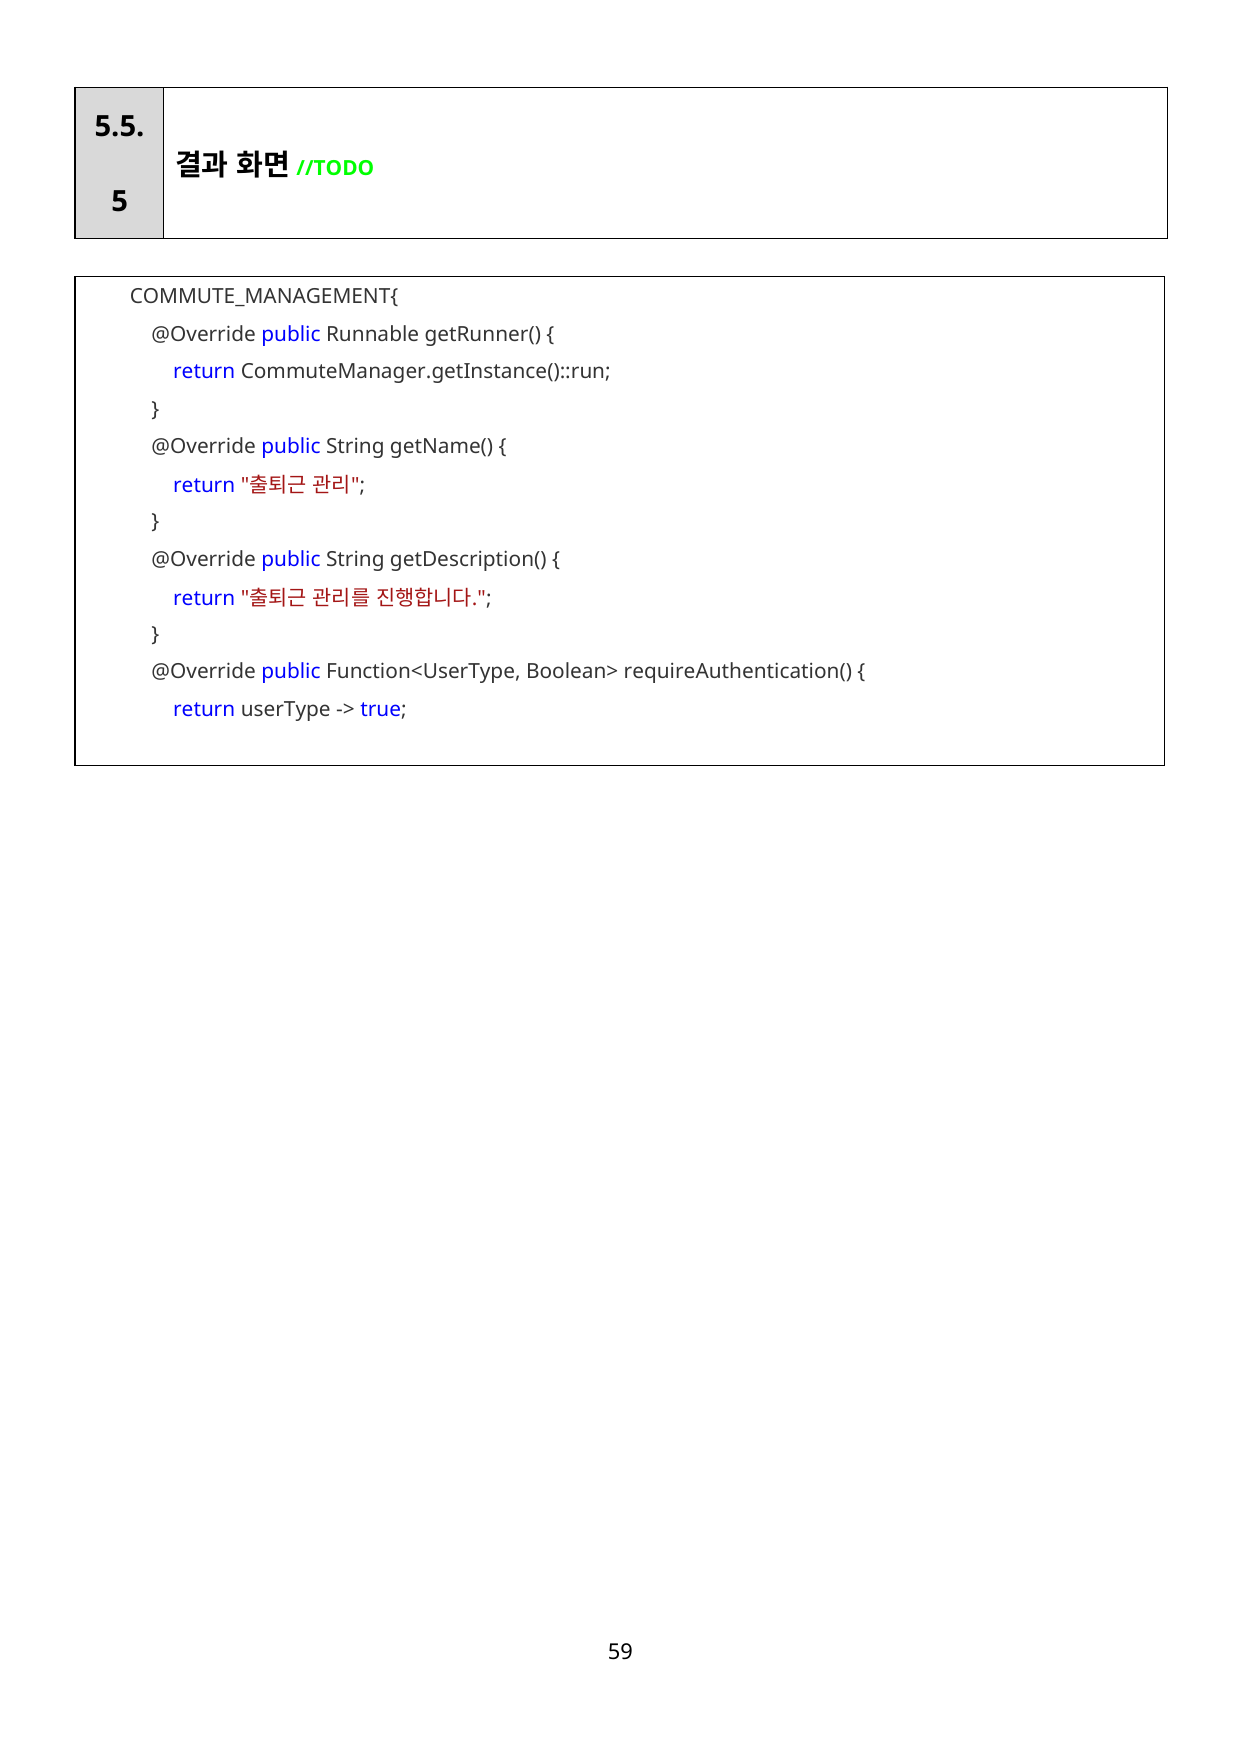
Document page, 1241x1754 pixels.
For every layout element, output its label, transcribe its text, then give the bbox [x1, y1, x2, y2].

table_header 5.5.5 [76, 88, 163, 238]
table_header 결과 화면 //TODO [164, 88, 1167, 238]
table_header COMMUTE_MANAGEMENT{ @Override public Runnable getRunner() { return CommuteManager.getInstance()::run; } @Override public String getName() { return "출퇴근 관리"; } @Override public String getDescription() { return "출퇴근 관리를 진행합니다."; } @Override public Function<UserType, Boolean> requireAuthentication() { return userType -> true; [76, 277, 1164, 765]
